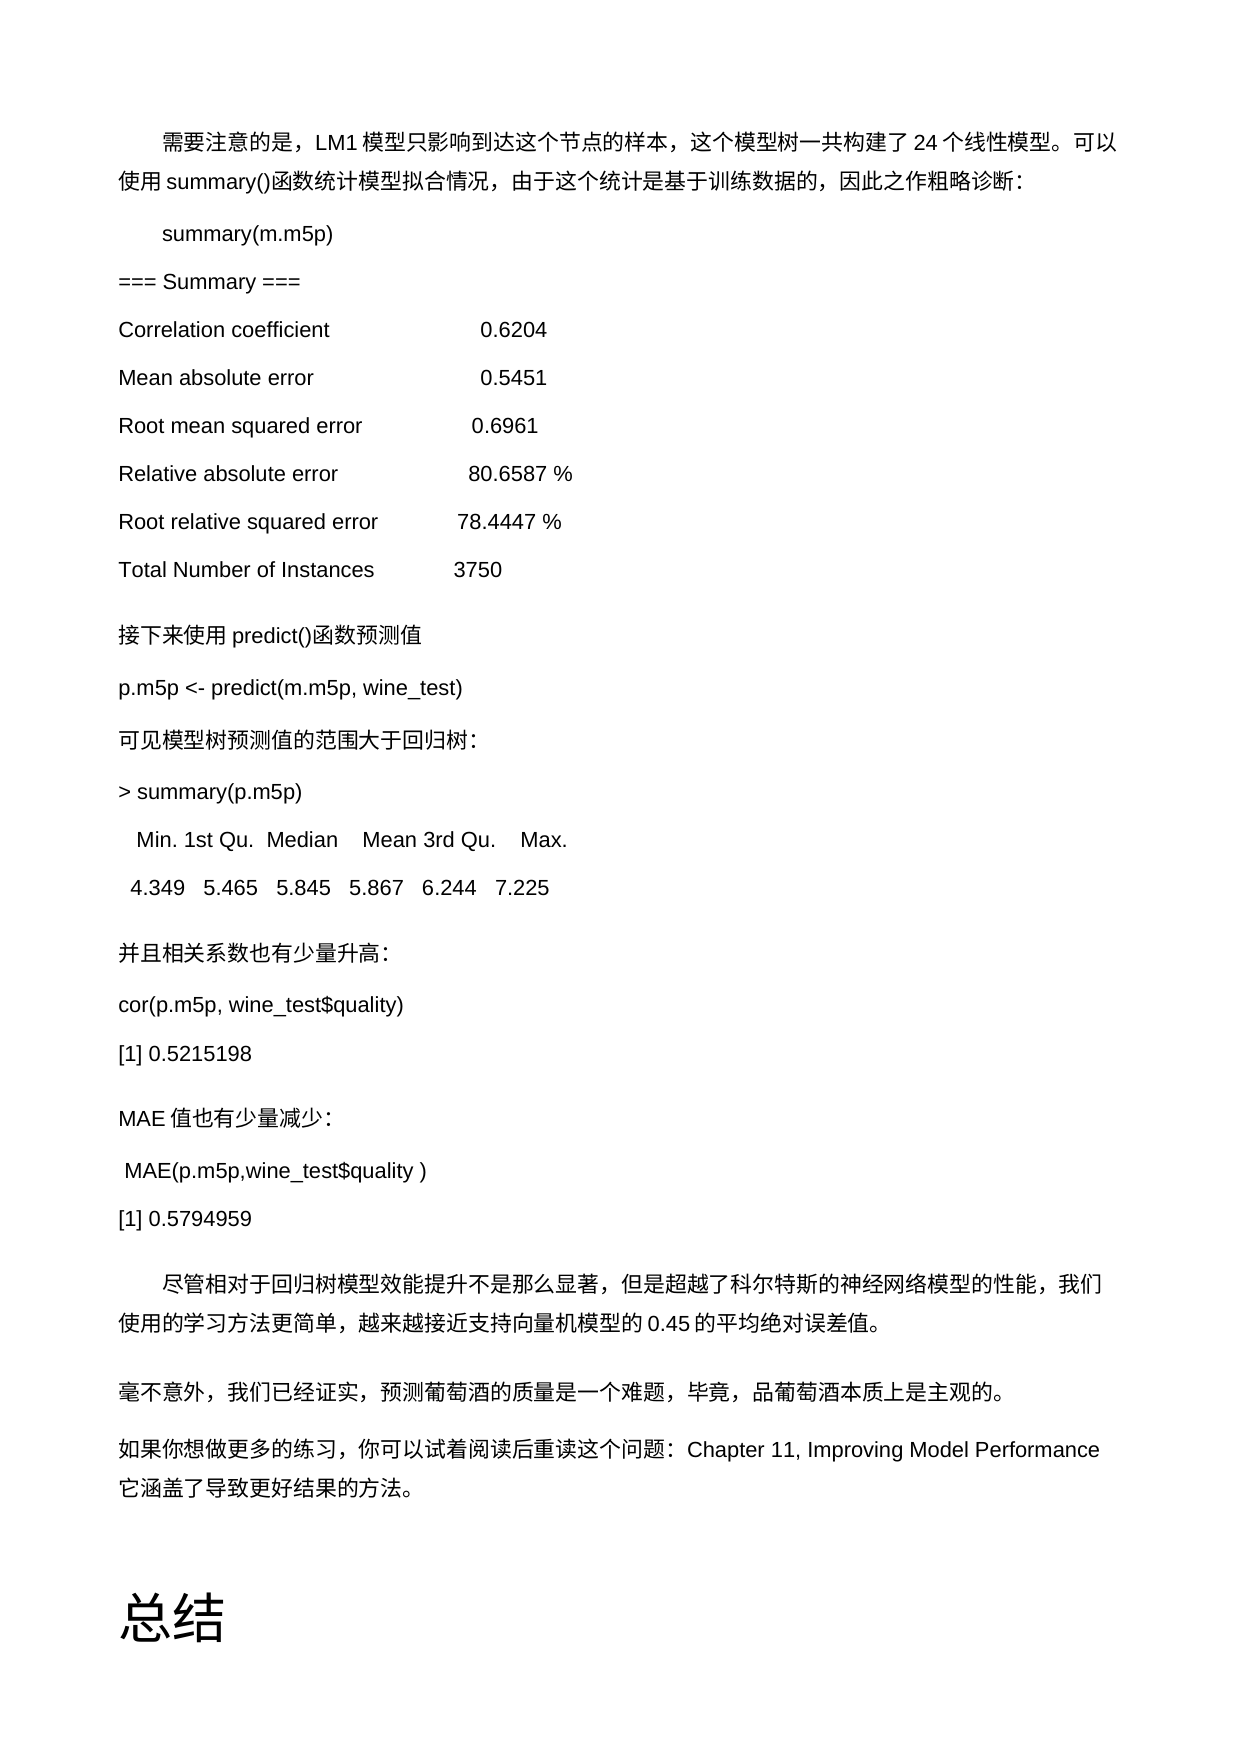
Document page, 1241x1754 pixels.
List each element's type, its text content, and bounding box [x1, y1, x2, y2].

text 毫不意外，我们已经证实，预测葡萄酒的质量是一个难题，毕竟，品葡萄酒本质上是主观的。 [118, 1375, 1122, 1407]
text 接下来使用predict()函数预测值 [118, 618, 1122, 650]
text summary(m.m5p) [118, 220, 1122, 246]
text === Summary === [118, 268, 1122, 294]
text [1] 0.5215198 [118, 1040, 1122, 1066]
text Mean absolute error 0.5451 [118, 365, 1122, 390]
text [1] 0.5794959 [118, 1206, 1122, 1231]
text Relative absolute error 80.6587 % [118, 461, 1122, 486]
text Min. 1st Qu. Median Mean 3rd Qu. Max. [118, 827, 1122, 852]
text 需要注意的是，LM1模型只影响到达这个节点的样本，这个模型树一共构建了24个线性模型。可以使用summary()函数统计模型拟合情况，由于这个统计是基于训练数据的，因此之作粗略诊断： [118, 124, 1122, 196]
text MAE(p.m5p,wine_test$quality ) [118, 1158, 1122, 1183]
text 4.349 5.465 5.845 5.867 6.244 7.225 [118, 875, 1122, 900]
text cor(p.m5p, wine_test$quality) [118, 992, 1122, 1017]
text p.m5p <- predict(m.m5p, wine_test) [118, 674, 1122, 700]
text MAE值也有少量减少： [118, 1101, 1122, 1133]
text 如果你想做更多的练习，你可以试着阅读后重读这个问题：Chapter 11, Improving Model Performance它涵盖了导致更好结果的方法。 [118, 1432, 1122, 1503]
text 尽管相对于回归树模型效能提升不是那么显著，但是超越了科尔特斯的神经网络模型的性能，我们使用的学习方法更简单，越来越接近支持向量机模型的0.45的平均绝对误差值。 [118, 1267, 1122, 1338]
text Total Number of Instances 3750 [118, 557, 1122, 582]
text 可见模型树预测值的范围大于回归树： [118, 723, 1122, 754]
text Correlation coefficient 0.6204 [118, 317, 1122, 342]
text 总结 [118, 1576, 1122, 1654]
text Root relative squared error 78.4447 % [118, 509, 1122, 534]
text Root mean squared error 0.6961 [118, 413, 1122, 438]
text > summary(p.m5p) [118, 779, 1122, 804]
text 并且相关系数也有少量升高： [118, 936, 1122, 968]
